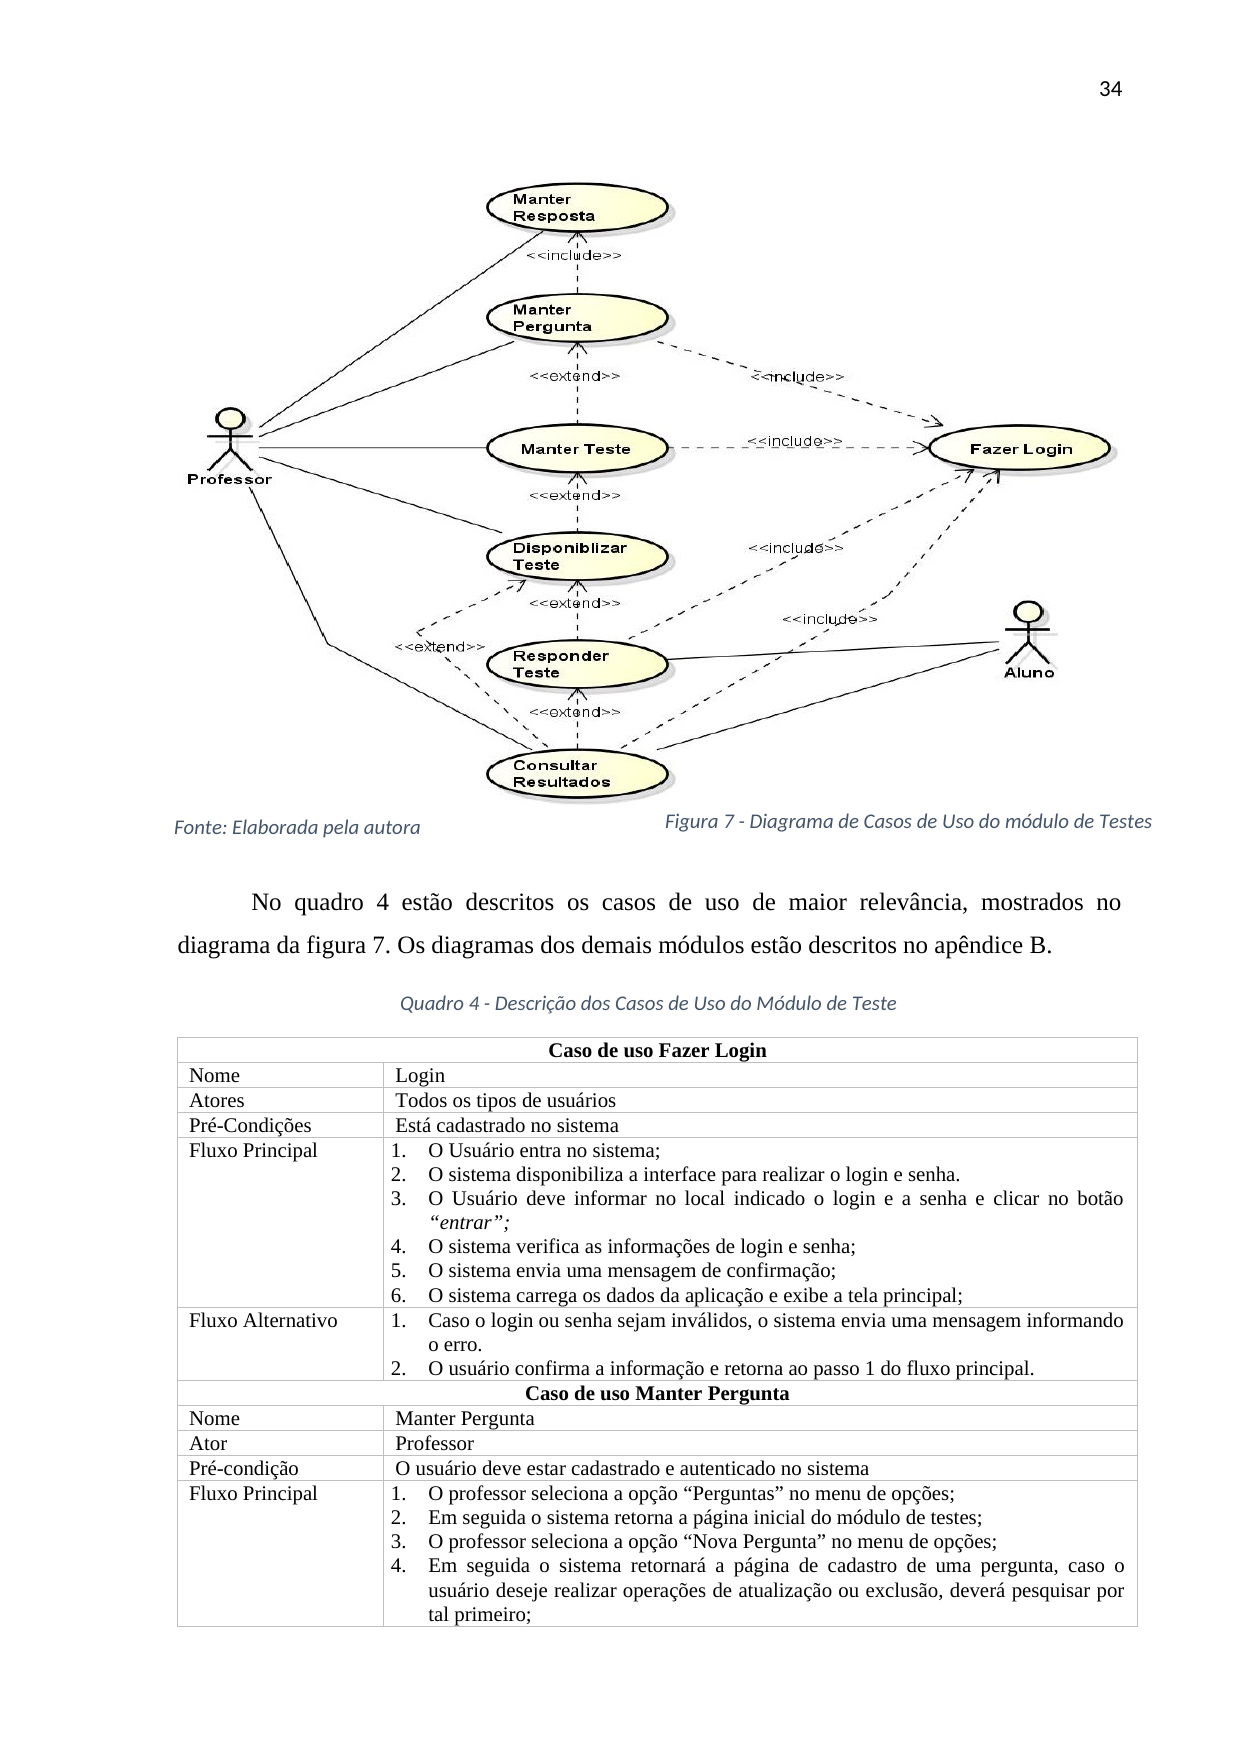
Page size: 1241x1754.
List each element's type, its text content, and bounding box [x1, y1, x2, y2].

table_cell Pré-Condições [178, 1113, 383, 1137]
table_cell Está cadastrado no sistema [384, 1113, 1137, 1137]
table_cell Fluxo Principal [178, 1138, 383, 1307]
table_cell Fluxo Alternativo [178, 1308, 383, 1380]
table_header Caso de uso Fazer Login [178, 1038, 1137, 1062]
table_cell Todos os tipos de usuários [384, 1088, 1137, 1112]
text Quadro 4 - Descrição dos Casos de Uso do Módulo de Teste [177, 990, 1122, 1016]
table_cell Manter Pergunta [384, 1406, 1137, 1430]
table_cell Nome [178, 1406, 383, 1430]
table_cell Login [384, 1063, 1137, 1087]
table_cell Atores [178, 1088, 383, 1112]
table_cell Caso o login ou senha sejam inválidos, o sistema envia uma mensagem informando o erro. O usuário confirma a informação e retorna ao passo 1 do fluxo principal. [384, 1308, 1137, 1380]
table_cell Ator [178, 1431, 383, 1455]
text No quadro 4 estão descritos os casos de uso de maior relevância, mostrados no diagrama da figura 7. Os diagramas dos demais módulos estão descritos no apêndice B. [177, 887, 1122, 959]
table_cell Pré-condição [178, 1456, 383, 1480]
table_cell Nome [178, 1063, 383, 1087]
picture [173, 177, 1123, 805]
table_cell O usuário deve estar cadastrado e autenticado no sistema [384, 1456, 1137, 1480]
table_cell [384, 1481, 1137, 1626]
table_cell Caso de uso Manter Pergunta [178, 1381, 1137, 1405]
table_cell O Usuário entra no sistema; O sistema disponibiliza a interface para realizar o login e senha. O Usuário deve informar no local indicado o login e a senha e clicar no botão “entrar”; O sistema verifica as informações de login e senha; O sistema envia uma mensagem de confirmação; O sistema carrega os dados da aplicação e exibe a tela principal; [384, 1138, 1137, 1307]
table_cell Professor [384, 1431, 1137, 1455]
table_cell Fluxo Principal [178, 1481, 383, 1626]
